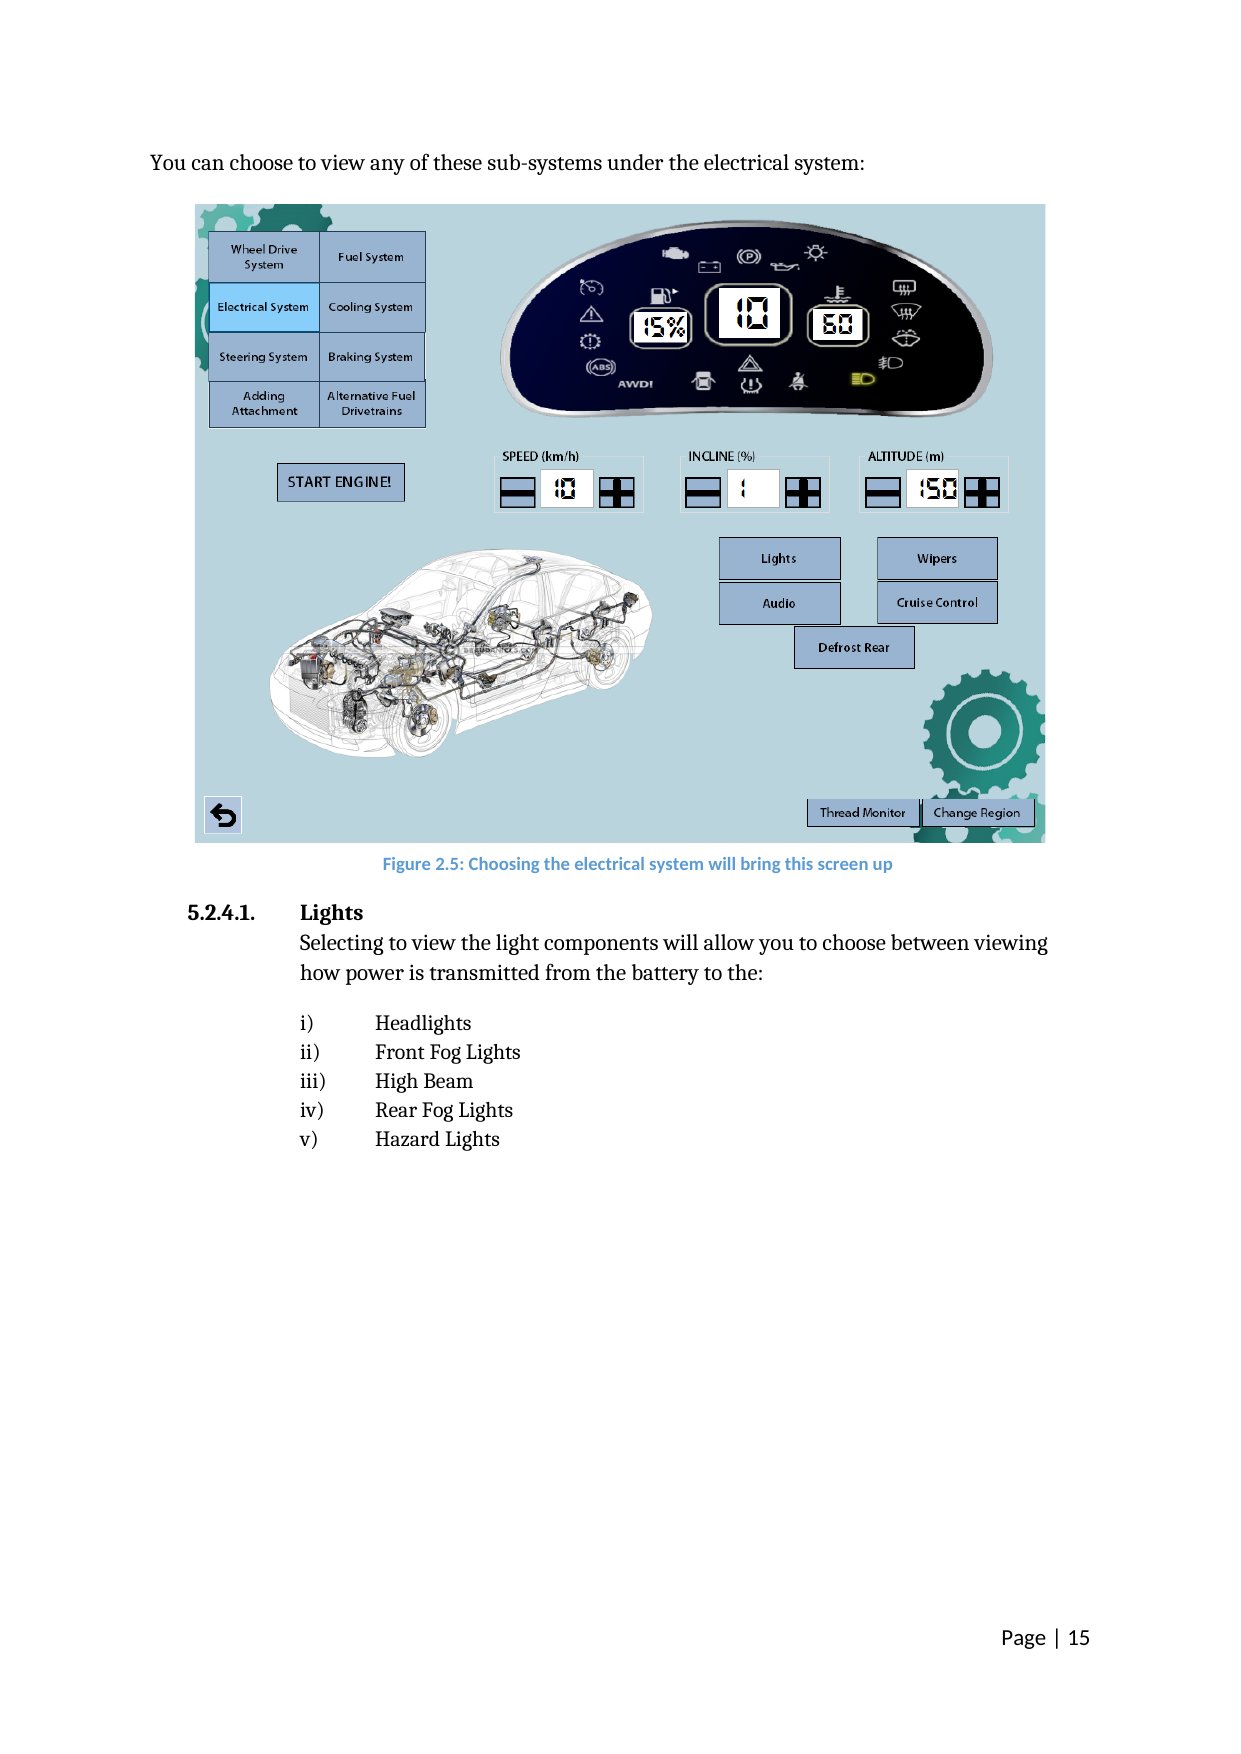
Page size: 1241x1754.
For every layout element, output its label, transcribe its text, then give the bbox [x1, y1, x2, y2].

list Hazard Lights [300, 1127, 1090, 1152]
list Front Fog Lights [300, 1040, 1090, 1065]
picture [194, 204, 1046, 843]
text You can choose to view any of these sub-systems under the electrical system: [150, 150, 1090, 176]
text Selecting to view the light components will allow you to choose between viewing how power is transmitted from the battery to the: [300, 929, 1090, 986]
list High Beam [300, 1069, 1090, 1094]
list Headlights [300, 1011, 1090, 1036]
list Rear Fog Lights [300, 1098, 1090, 1123]
